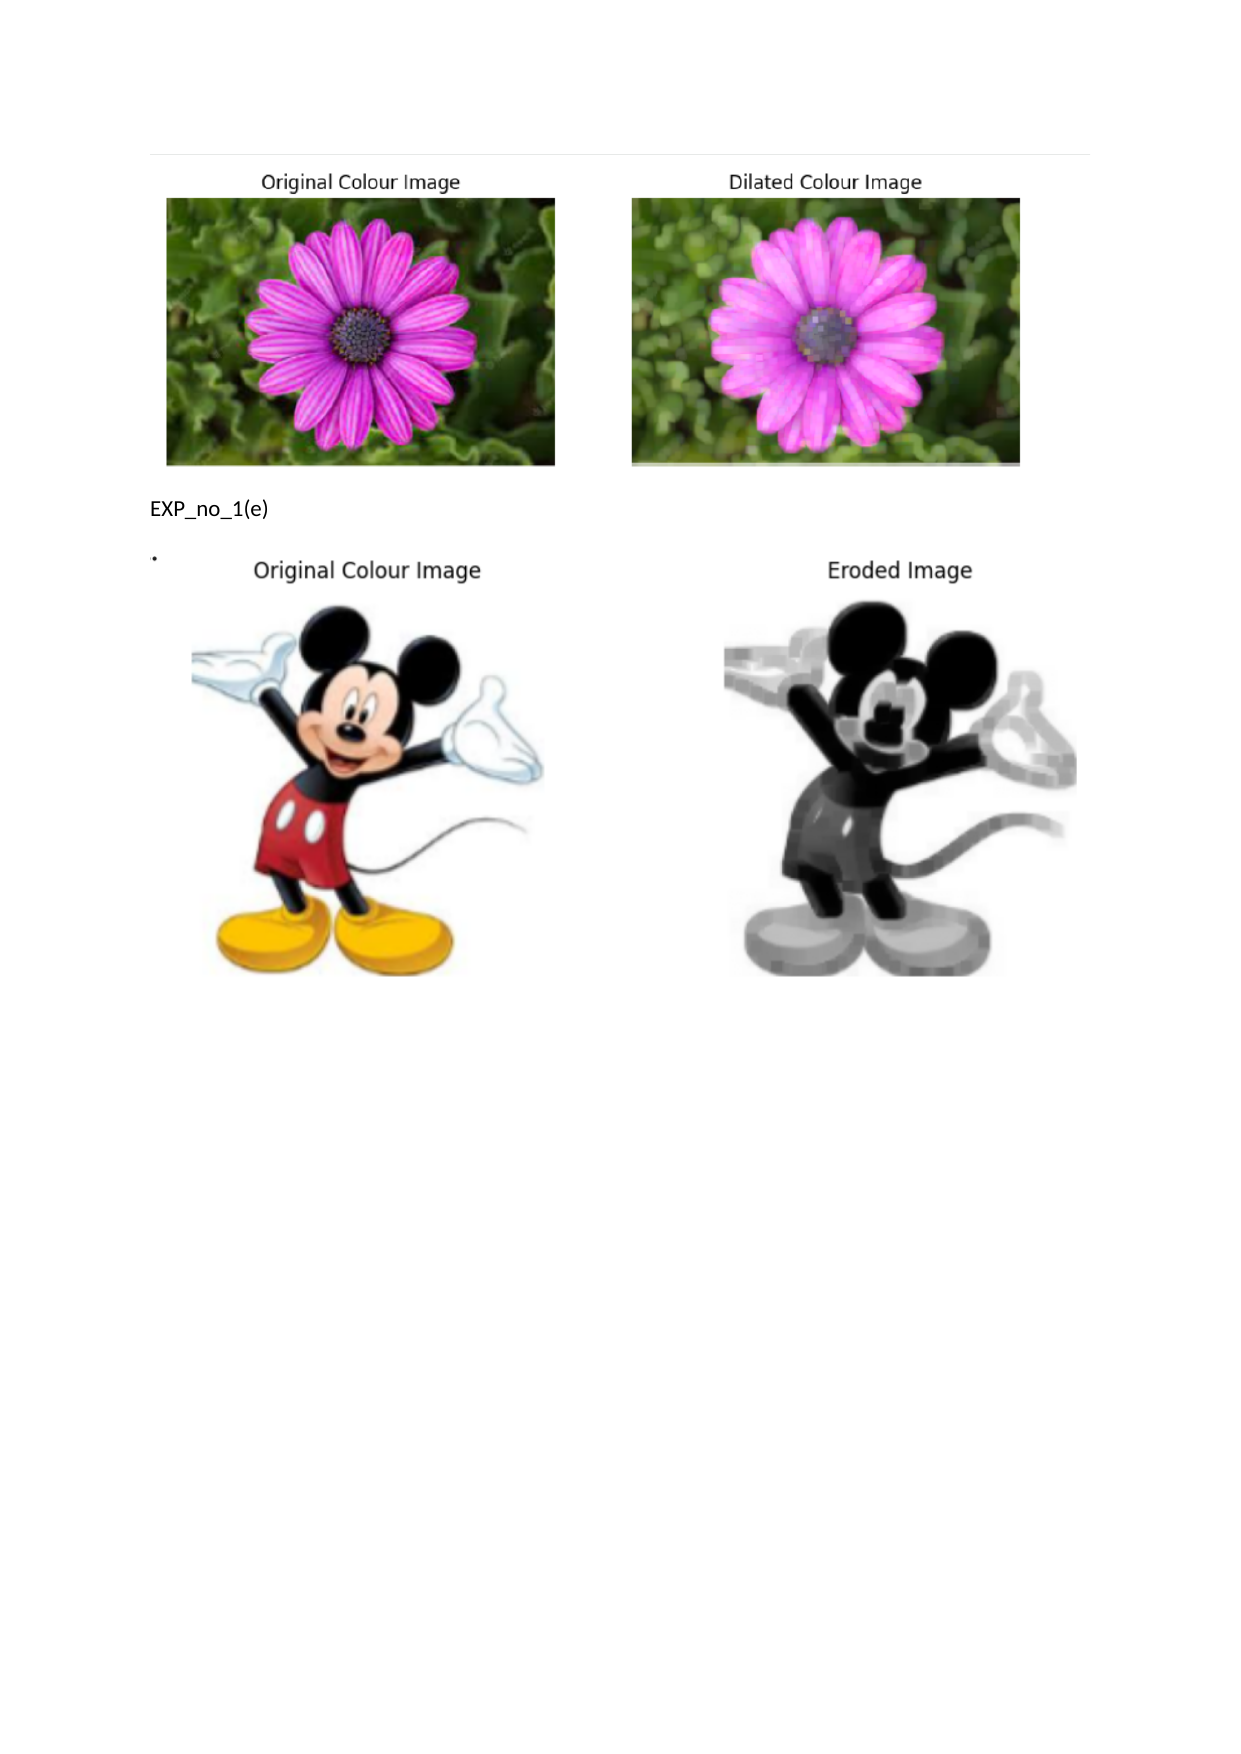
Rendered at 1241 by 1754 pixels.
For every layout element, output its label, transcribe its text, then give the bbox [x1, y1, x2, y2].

picture [150, 150, 1091, 476]
picture [150, 540, 1091, 1000]
text EXP_no_1(e) [150, 494, 1090, 522]
